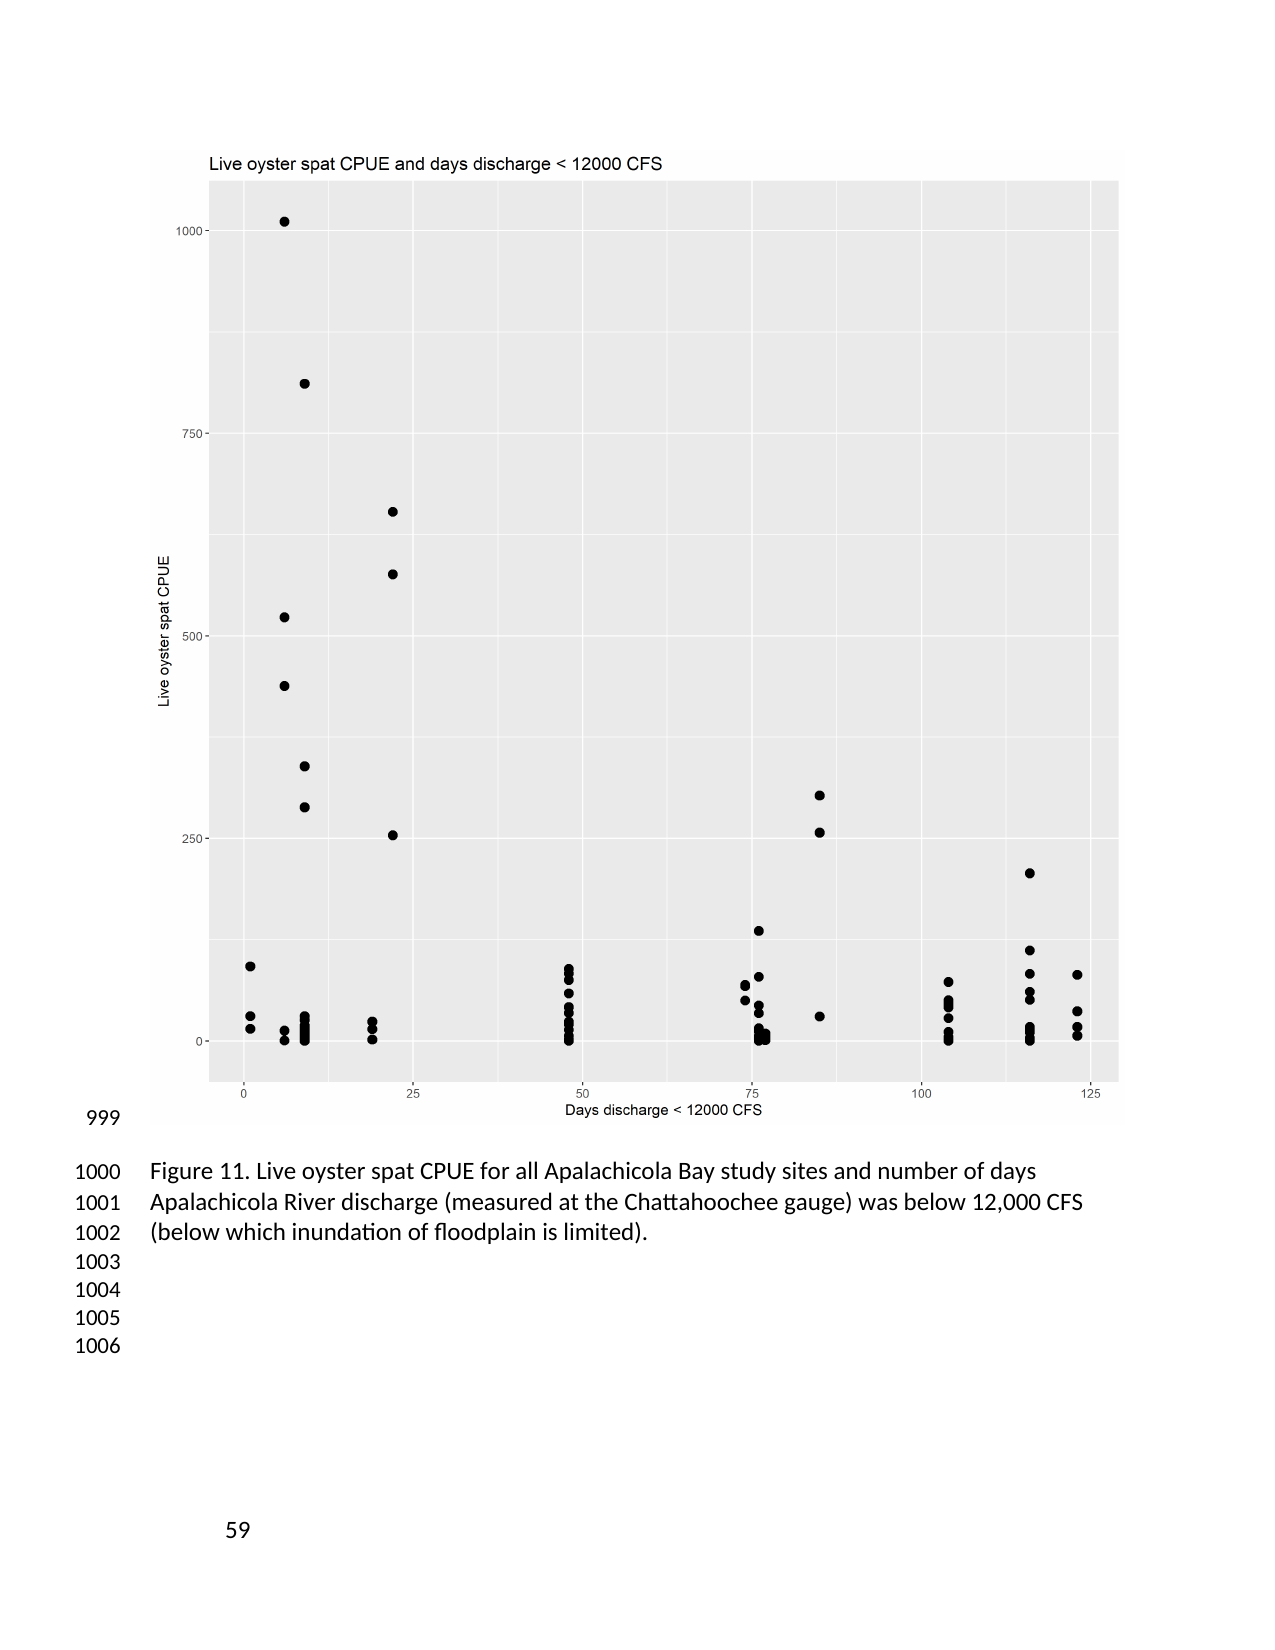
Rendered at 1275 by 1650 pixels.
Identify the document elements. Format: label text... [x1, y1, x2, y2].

picture [150, 150, 1125, 1125]
text Figure 11. Live oyster spat CPUE for all Apalachicola Bay study sites and number of days Apalachicola River discharge (measured at the Chattahoochee gauge) was below 12,000 CFS (below which inundation of floodplain is limited). [150, 1156, 1125, 1247]
